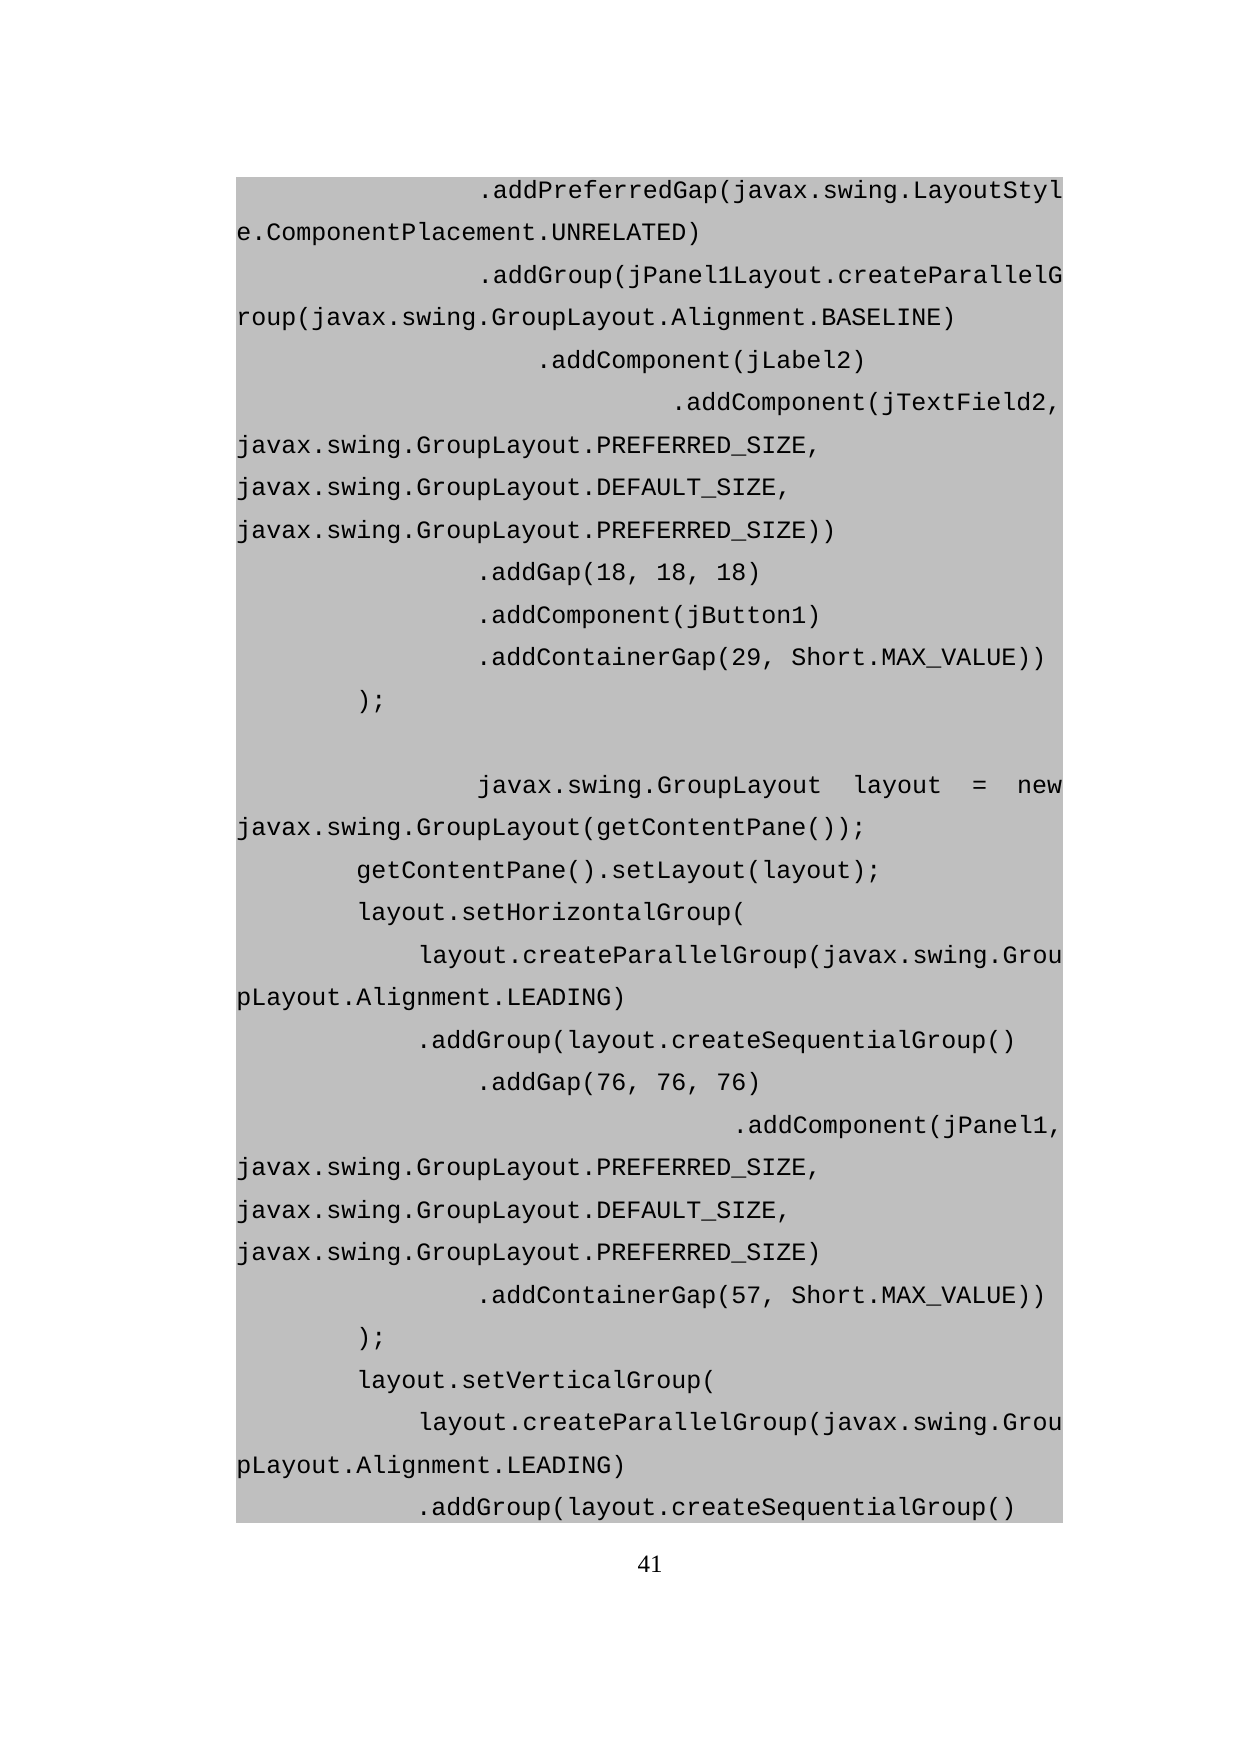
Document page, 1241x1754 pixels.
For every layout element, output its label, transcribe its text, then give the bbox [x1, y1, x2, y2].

text layout.createParallelGroup(javax.swing.GroupLayout.Alignment.LEADING) [236, 942, 1063, 1013]
text .addGap(18, 18, 18) [236, 560, 1063, 588]
text .addGroup(layout.createSequentialGroup() [236, 1027, 1063, 1056]
text javax.swing.GroupLayout layout = new javax.swing.GroupLayout(getContentPane()); [236, 772, 1063, 843]
text .addGroup(jPanel1Layout.createParallelGroup(javax.swing.GroupLayout.Alignment.BASELINE) [236, 262, 1063, 333]
text .addComponent(jTextField2, javax.swing.GroupLayout.PREFERRED_SIZE, javax.swing.GroupLayout.DEFAULT_SIZE, javax.swing.GroupLayout.PREFERRED_SIZE)) [236, 390, 1063, 546]
text ); [236, 687, 1063, 716]
text .addPreferredGap(javax.swing.LayoutStyle.ComponentPlacement.UNRELATED) [236, 177, 1063, 248]
text .addComponent(jButton1) [236, 602, 1063, 631]
text .addGap(76, 76, 76) [236, 1070, 1063, 1098]
text getContentPane().setLayout(layout); [236, 857, 1063, 886]
text .addContainerGap(57, Short.MAX_VALUE)) [236, 1282, 1063, 1311]
text .addComponent(jPanel1, javax.swing.GroupLayout.PREFERRED_SIZE, javax.swing.GroupLayout.DEFAULT_SIZE, javax.swing.GroupLayout.PREFERRED_SIZE) [236, 1112, 1063, 1268]
text layout.setHorizontalGroup( [236, 900, 1063, 928]
text .addContainerGap(29, Short.MAX_VALUE)) [236, 645, 1063, 673]
text layout.setVerticalGroup( [236, 1367, 1063, 1396]
text ); [236, 1325, 1063, 1353]
text .addComponent(jLabel2) [236, 347, 1063, 376]
text .addGroup(layout.createSequentialGroup() [236, 1495, 1063, 1523]
text layout.createParallelGroup(javax.swing.GroupLayout.Alignment.LEADING) [236, 1410, 1063, 1481]
